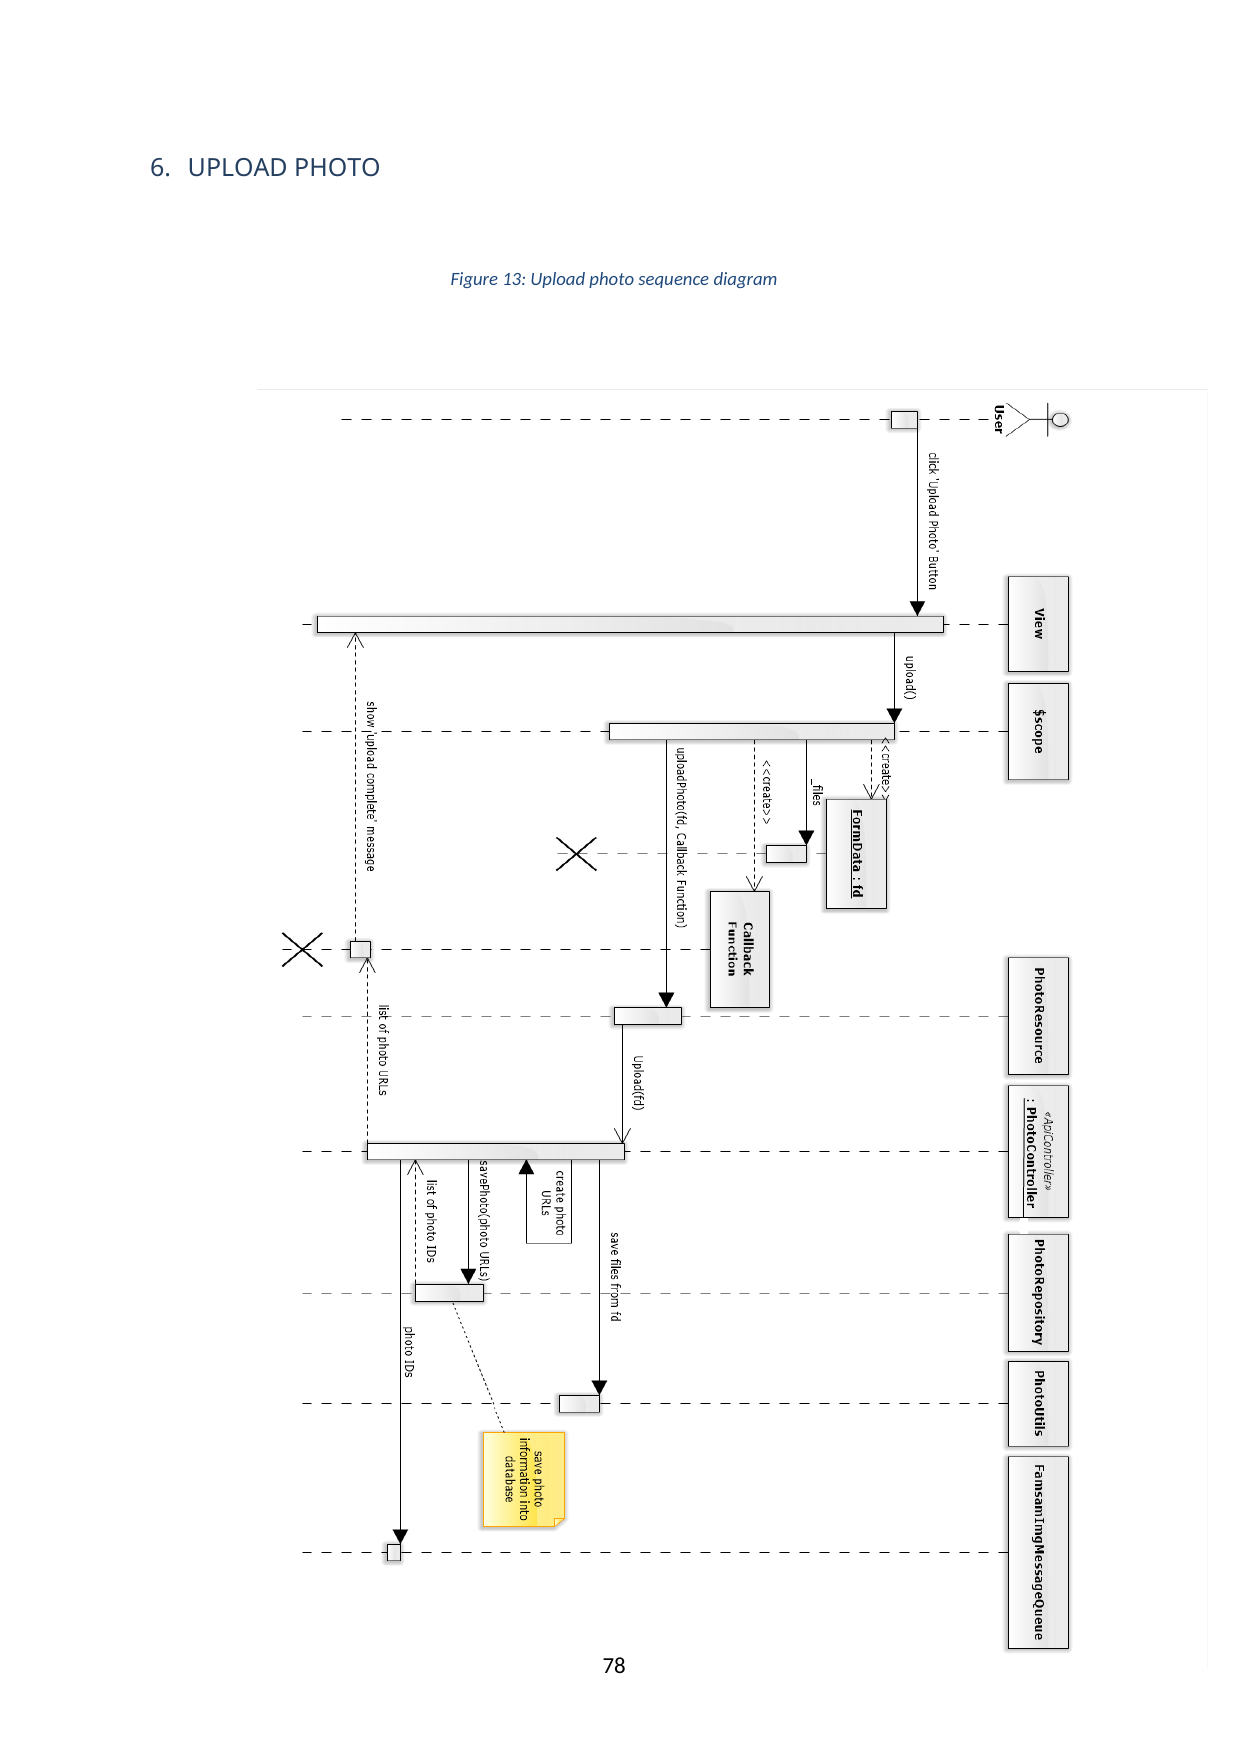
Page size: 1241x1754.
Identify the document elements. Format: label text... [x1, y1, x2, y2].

text Figure 13: Upload photo sequence diagram [112, 267, 1115, 290]
subtitle UPLOAD PHOTO [150, 150, 1115, 184]
picture [257, 389, 1208, 1669]
